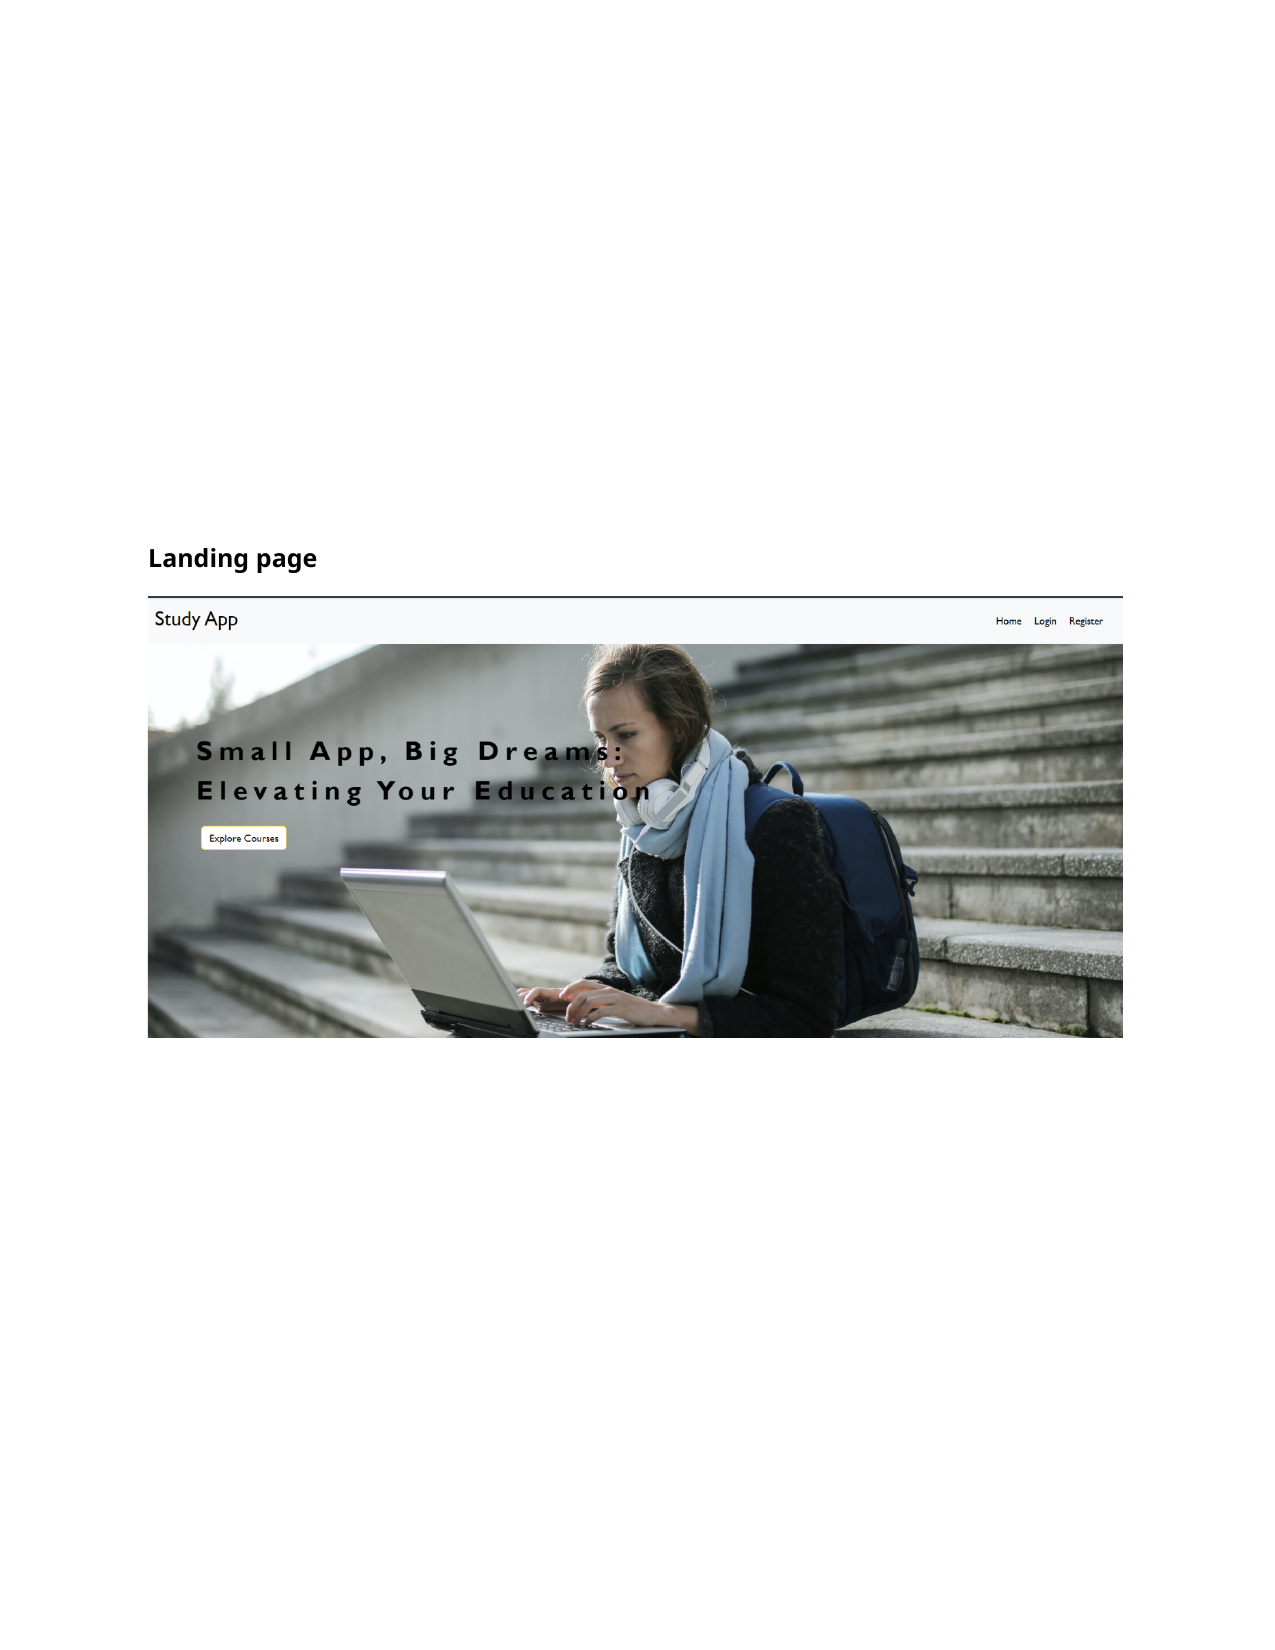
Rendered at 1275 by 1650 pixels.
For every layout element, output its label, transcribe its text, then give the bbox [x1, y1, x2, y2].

text Landing page [148, 541, 1127, 575]
picture [147, 596, 1123, 1038]
